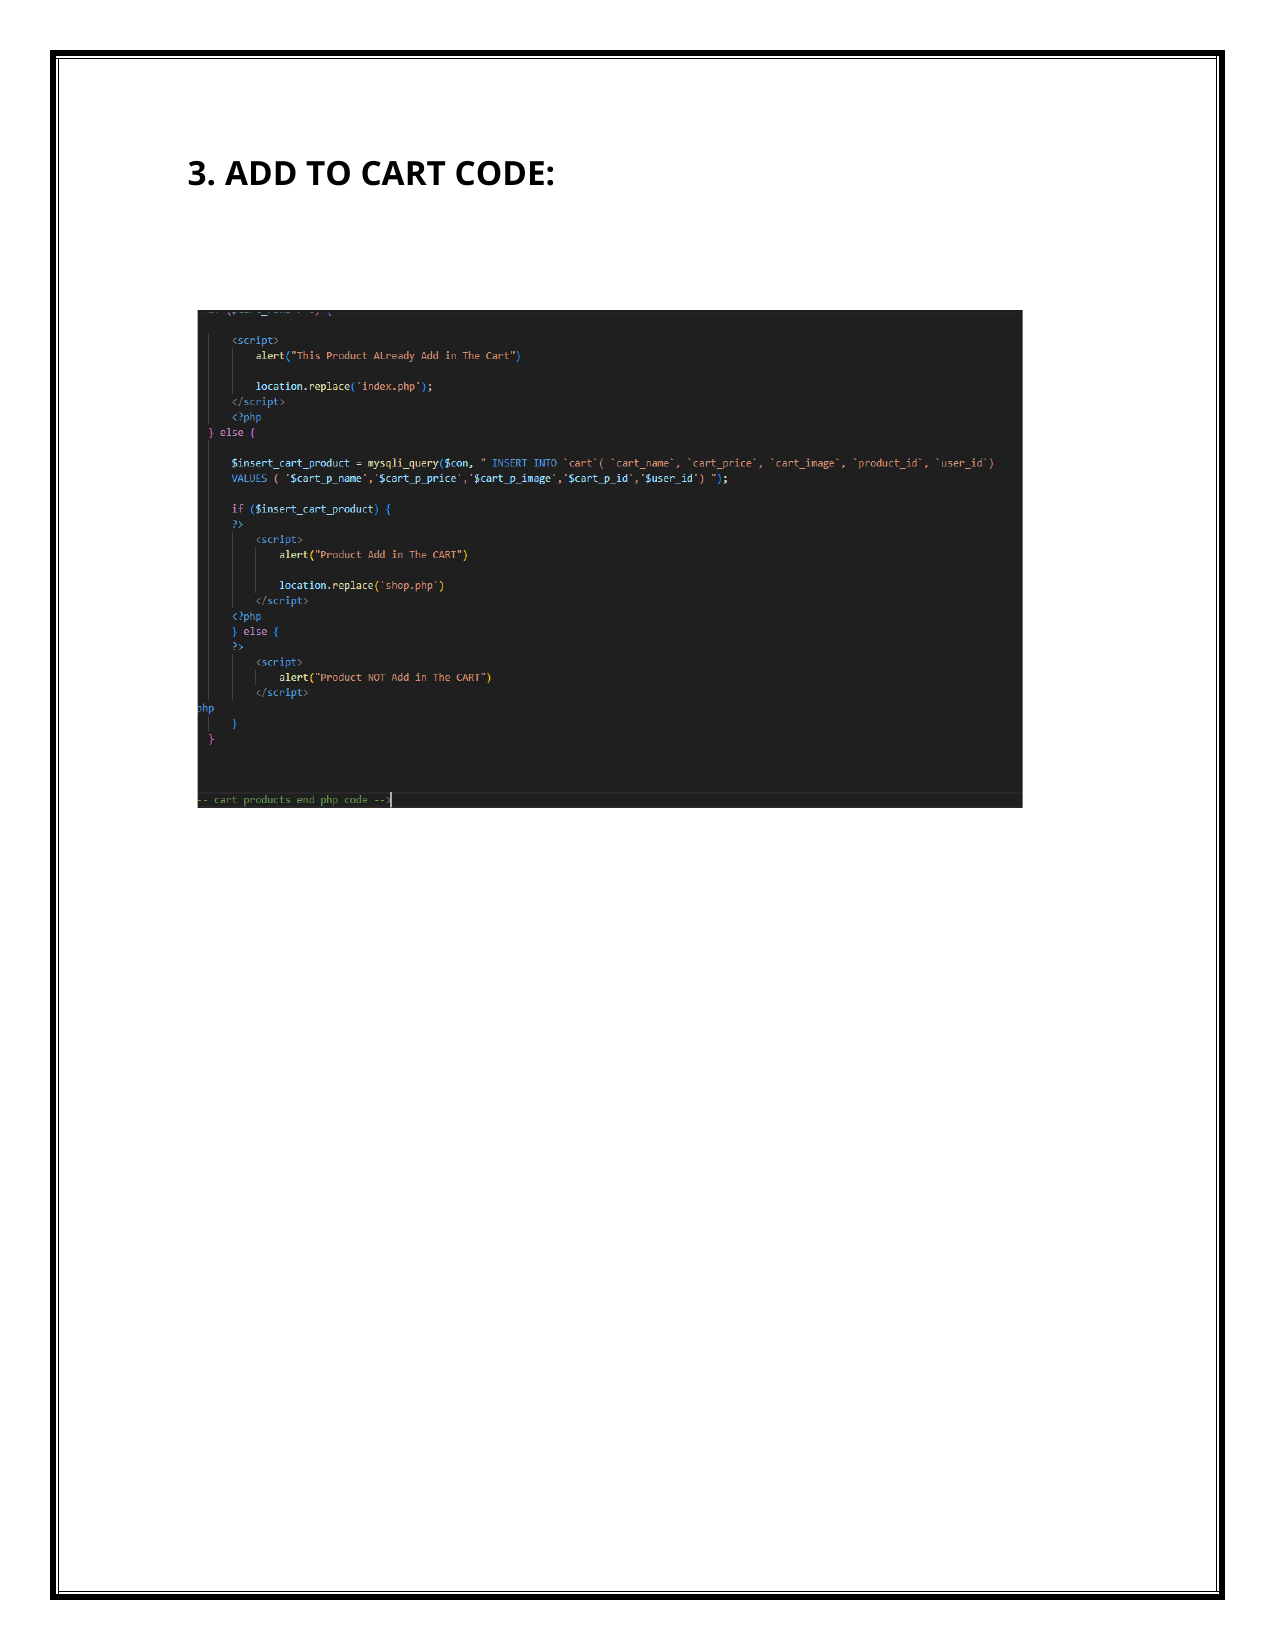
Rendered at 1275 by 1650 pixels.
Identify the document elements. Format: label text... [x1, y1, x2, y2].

picture [197, 310, 1023, 808]
list ADD TO CART CODE: [187, 150, 1125, 195]
